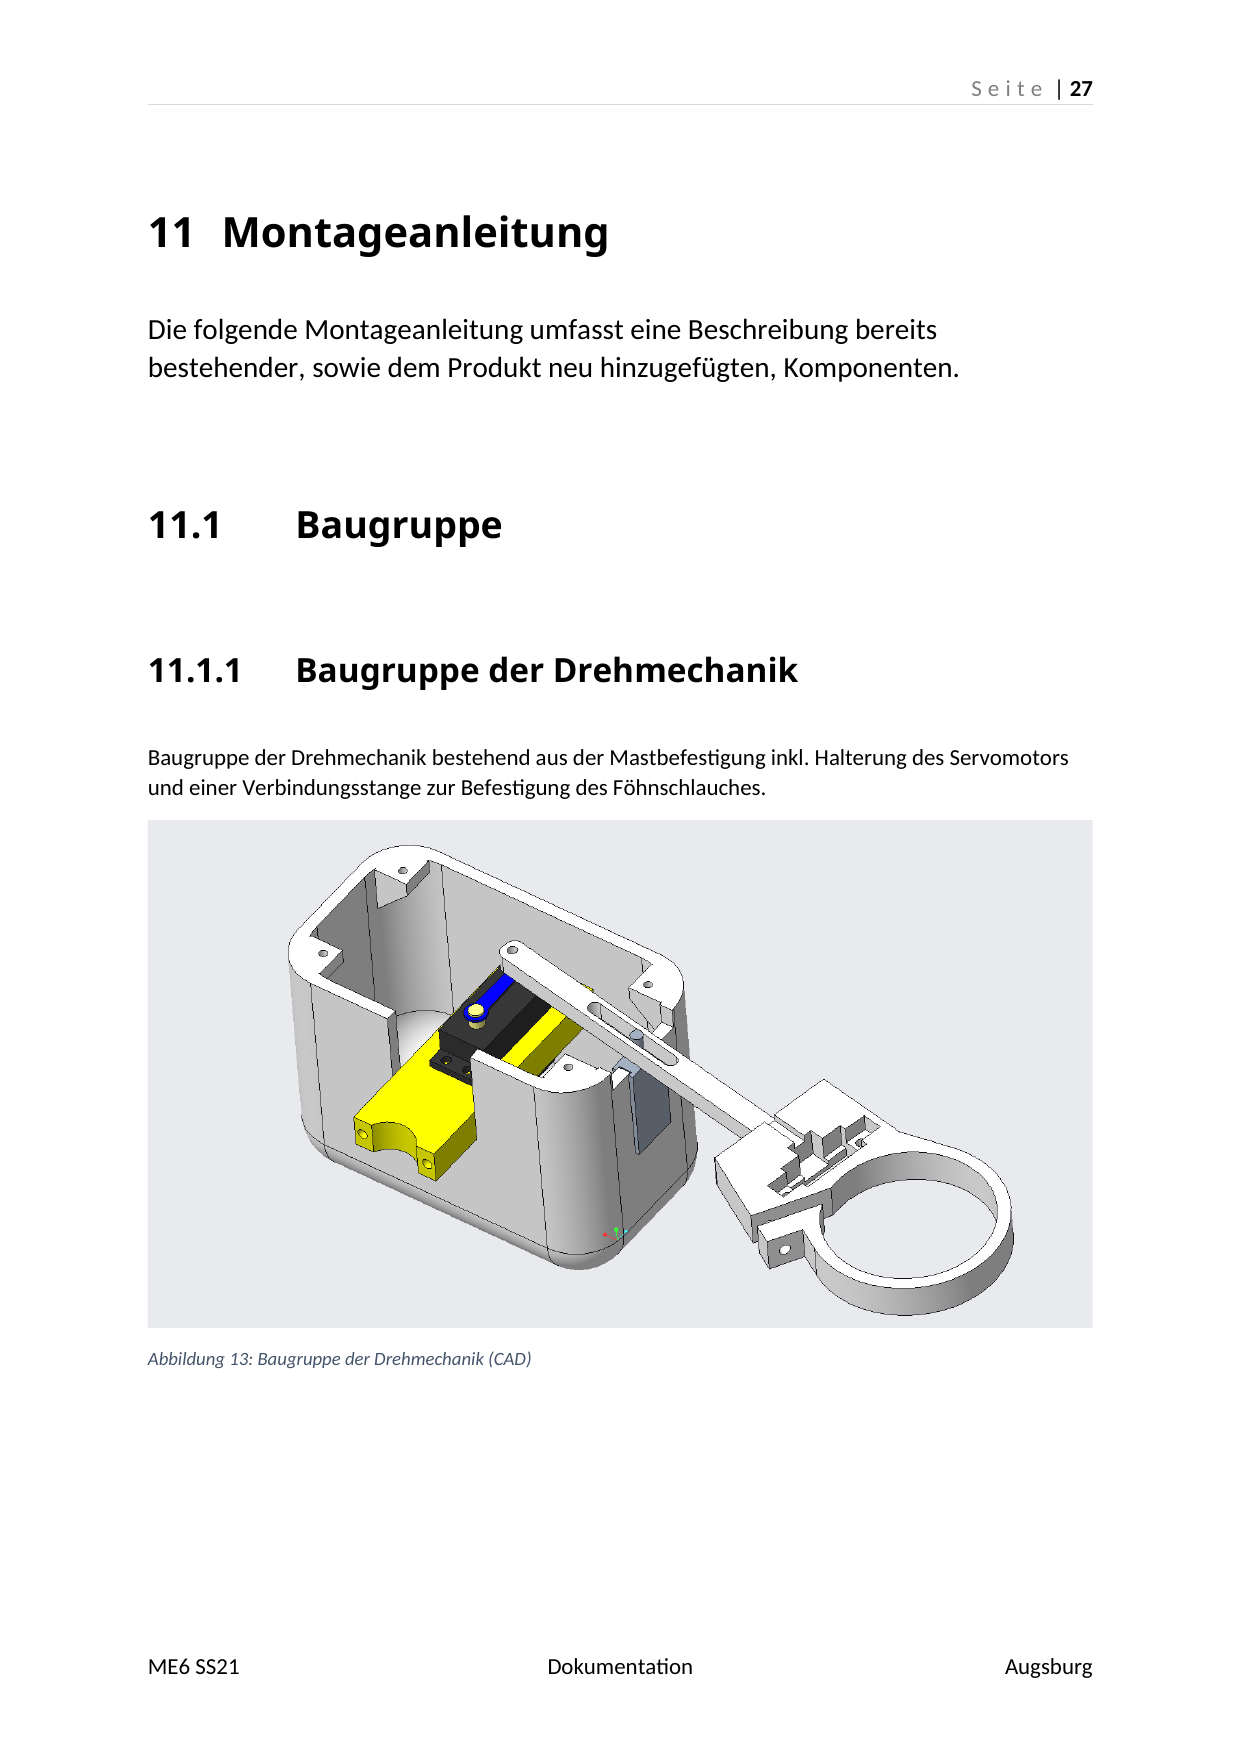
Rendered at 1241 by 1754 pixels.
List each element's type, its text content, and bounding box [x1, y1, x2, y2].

subtitle Baugruppe der Drehmechanik [148, 647, 1093, 692]
text Baugruppe der Drehmechanik bestehend aus der Mastbefestigung inkl. Halterung des Servomotors und einer Verbindungsstange zur Befestigung des Föhnschlauches. [148, 743, 1093, 801]
subtitle Montageanleitung [148, 203, 1093, 259]
text Die folgende Montageanleitung umfasst eine Beschreibung bereits bestehender, sowie dem Produkt neu hinzugefügten, Komponenten. [148, 311, 1093, 385]
subtitle Baugruppe [148, 498, 1093, 549]
picture [147, 820, 1093, 1328]
